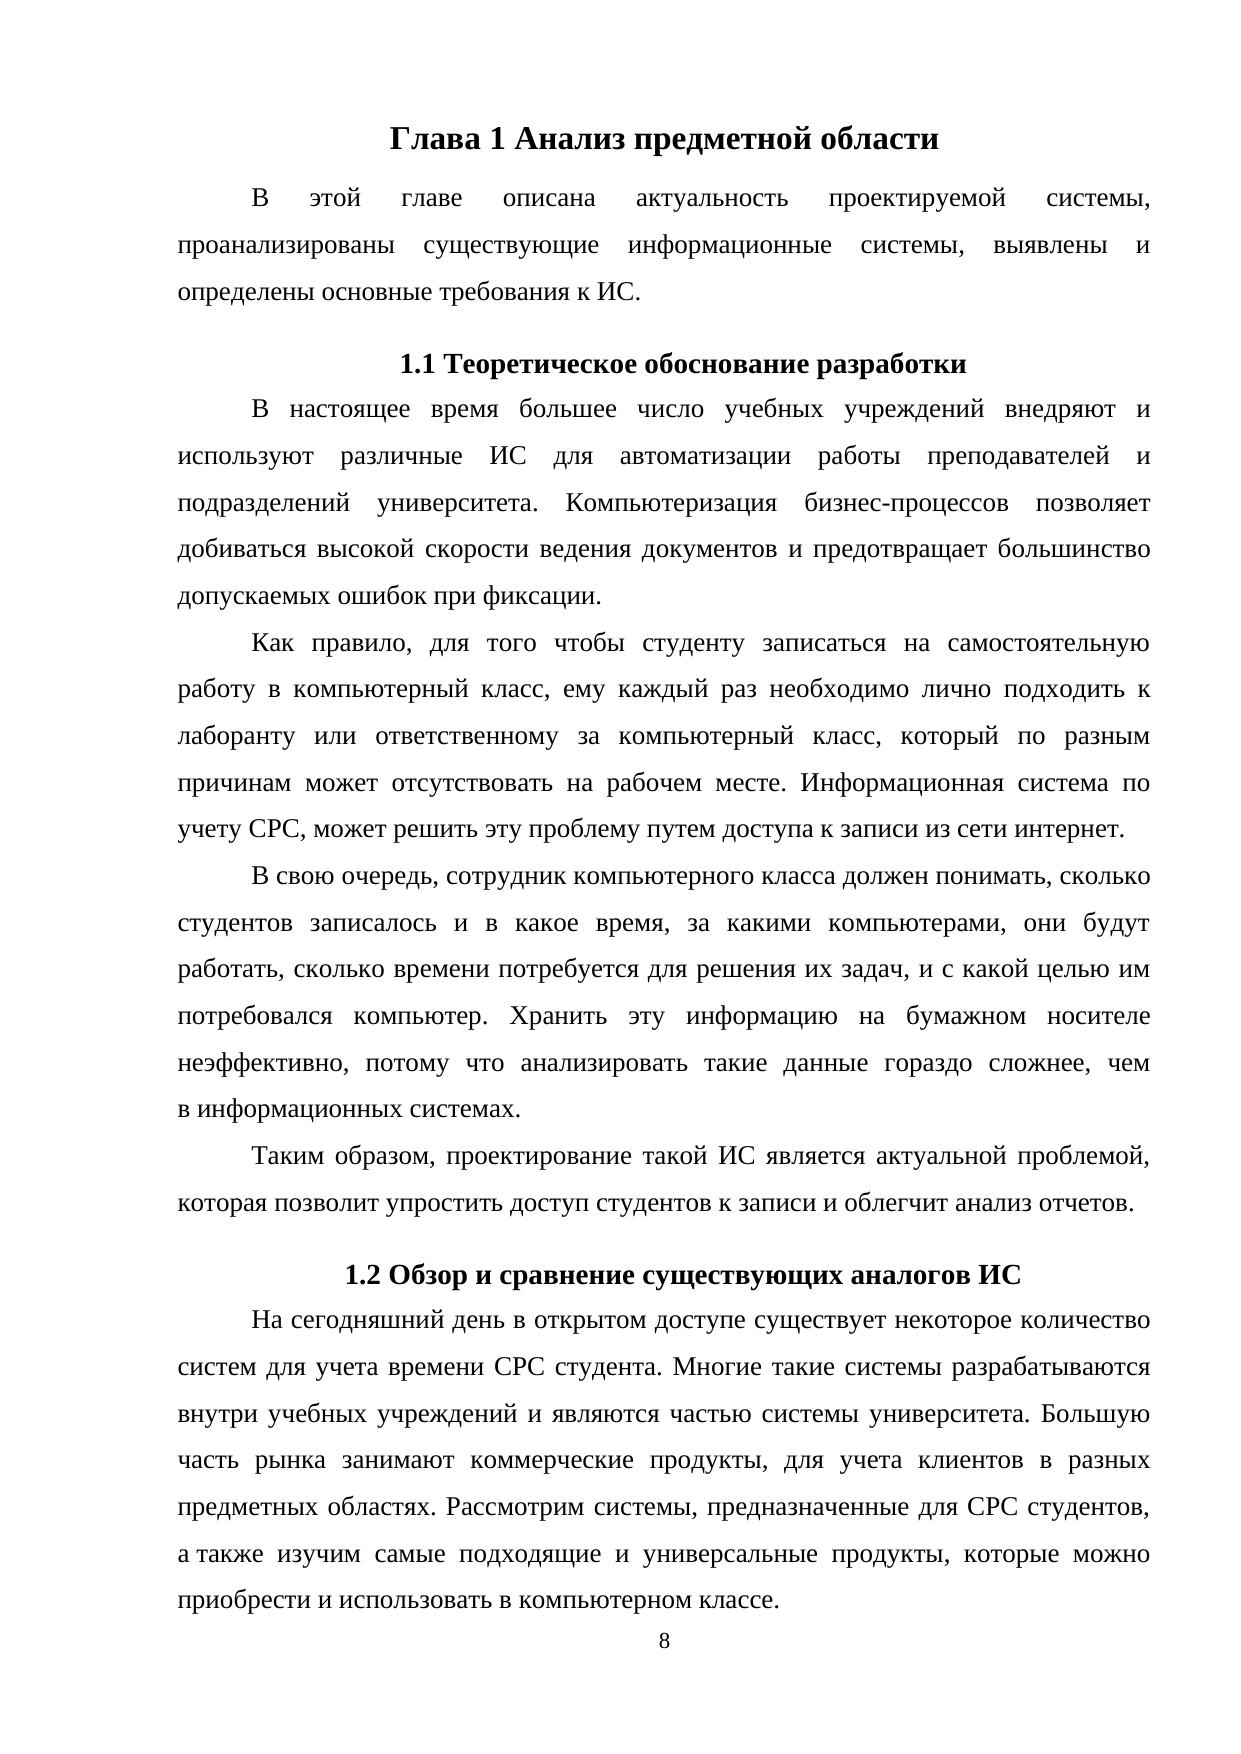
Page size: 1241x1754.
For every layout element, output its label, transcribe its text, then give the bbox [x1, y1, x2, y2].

text Таким образом, проектирование такой ИС является актуальной проблемой, которая позволит упростить доступ студентов к записи и облегчит анализ отчетов. [177, 1139, 1152, 1217]
list Обзор и сравнение существующих аналогов ИС [215, 1257, 1152, 1291]
text В свою очередь, сотрудник компьютерного класса должен понимать, сколько студентов записалось и в какое время, за какими компьютерами, они будут работать, сколько времени потребуется для решения их задач, и с какой целью им потребовался компьютер. Хранить эту информацию на бумажном носителе неэффективно, потому что анализировать такие данные гораздо сложнее, чем в информационных системах. [177, 859, 1152, 1124]
list Анализ предметной области [177, 118, 1152, 156]
list Теоретическое обоснование разработки [215, 346, 1152, 380]
text Как правило, для того чтобы студенту записаться на самостоятельную работу в компьютерный класс, ему каждый раз необходимо лично подходить к лаборанту или ответственному за компьютерный класс, который по разным причинам может отсутствовать на рабочем месте. Информационная система по учету СРС, может решить эту проблему путем доступа к записи из сети интернет. [177, 626, 1152, 844]
text В настоящее время большее число учебных учреждений внедряют и используют различные ИС для автоматизации работы преподавателей и подразделений университета. Компьютеризация бизнес-процессов позволяет добиваться высокой скорости ведения документов и предотвращает большинство допускаемых ошибок при фиксации. [177, 392, 1152, 610]
text В этой главе описана актуальность проектируемой системы, проанализированы существующие информационные системы, выявлены и определены основные требования к ИС. [177, 181, 1152, 306]
text На сегодняшний день в открытом доступе существует некоторое количество систем для учета времени СРС студента. Многие такие системы разрабатываются внутри учебных учреждений и являются частью системы университета. Большую часть рынка занимают коммерческие продукты, для учета клиентов в разных предметных областях. Рассмотрим системы, предназначенные для СРС студентов, а также изучим самые подходящие и универсальные продукты, которые можно приобрести и использовать в компьютерном классе. [177, 1303, 1152, 1615]
